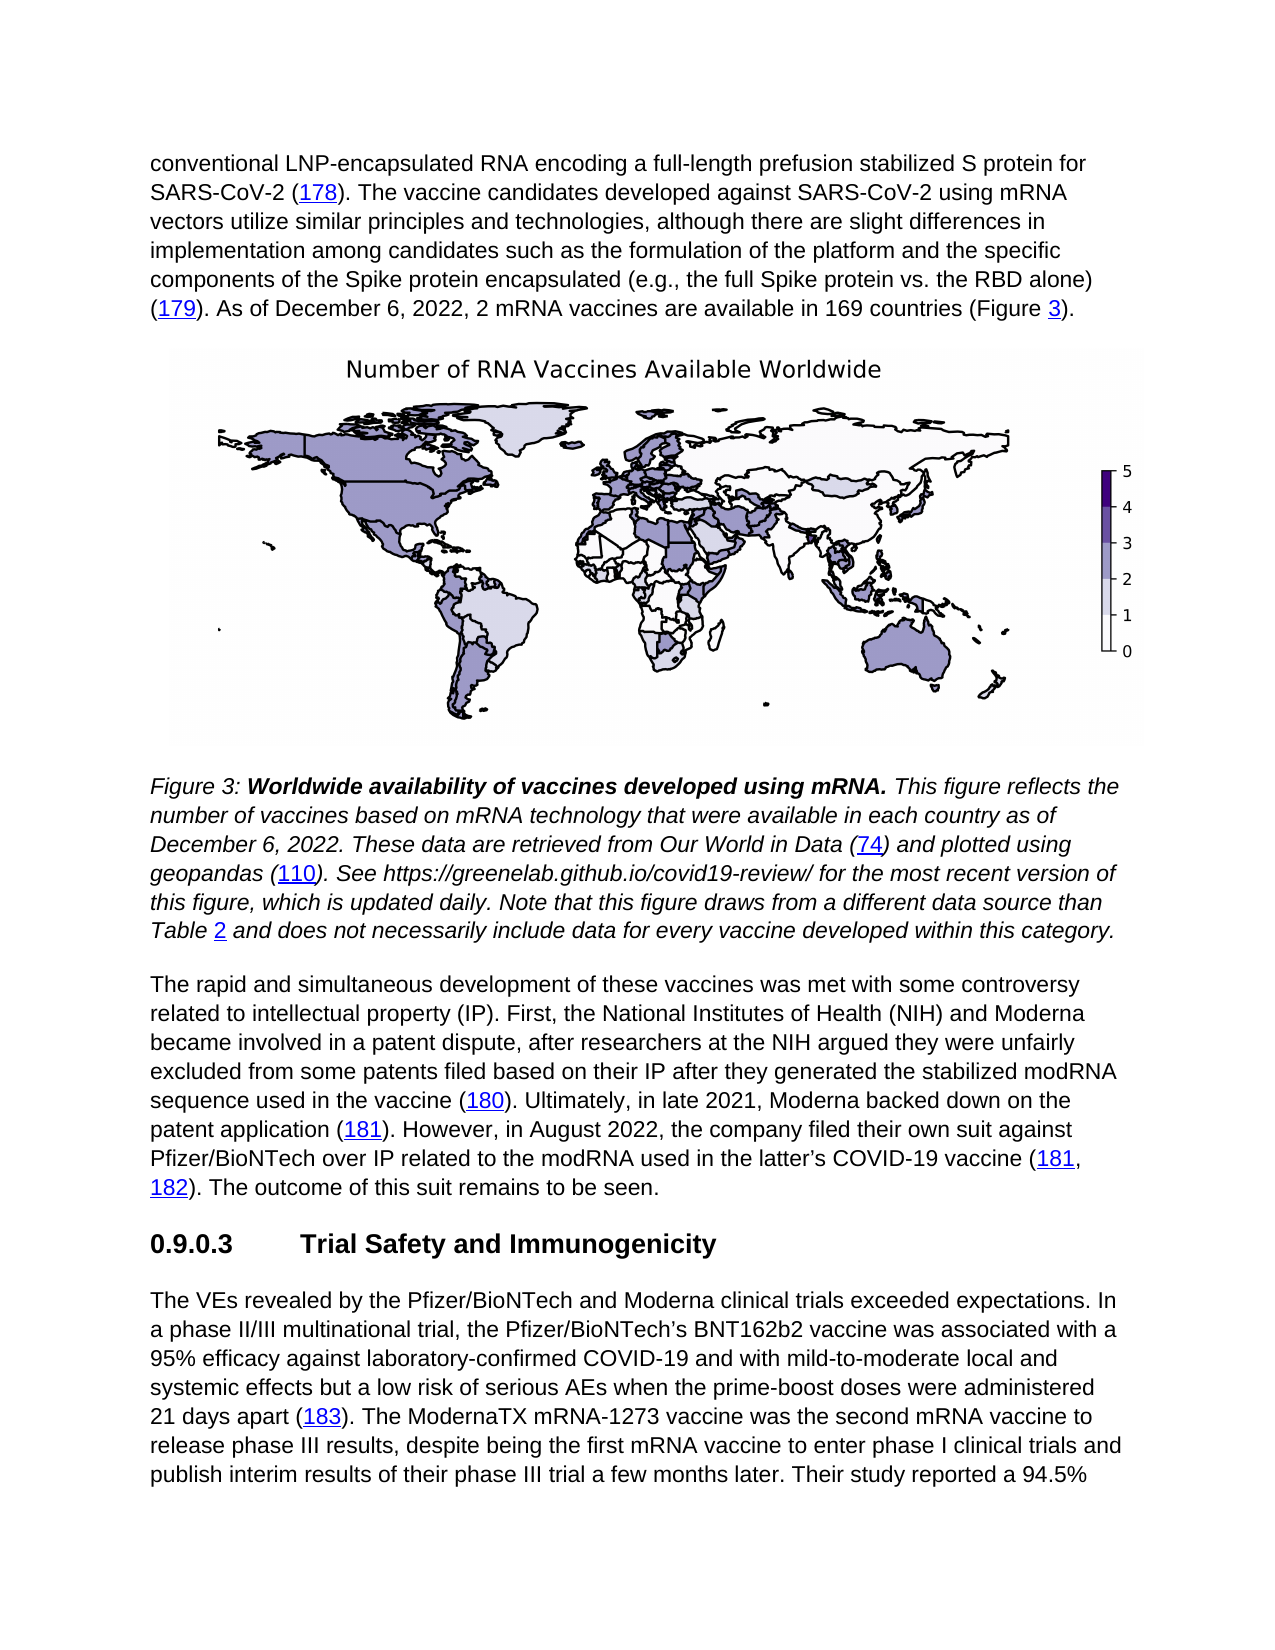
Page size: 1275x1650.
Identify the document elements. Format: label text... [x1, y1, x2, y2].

picture [168, 348, 1144, 746]
subtitle 0.9.0.3 Trial Safety and Immunogenicity [150, 1228, 1125, 1259]
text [150, 150, 1125, 321]
text Figure 3: Worldwide availability of vaccines developed using mRNA. This figure reflects the number of vaccines based on mRNA technology that were available in each country as of December 6, 2022. These data are retrieved from Our World in Data (74) and plotted using geopandas (110). See https://greenelab.github.io/covid19-review/ for the most recent version of this figure, which is updated daily. Note that this figure draws from a different data source than Table 2 and does not necessarily include data for every vaccine developed within this category. [150, 773, 1125, 944]
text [150, 1287, 1125, 1488]
text The rapid and simultaneous development of these vaccines was met with some controversy related to intellectual property (IP). First, the National Institutes of Health (NIH) and Moderna became involved in a patent dispute, after researchers at the NIH argued they were unfairly excluded from some patents filed based on their IP after they generated the stabilized modRNA sequence used in the vaccine (180). Ultimately, in late 2021, Moderna backed down on the patent application (181). However, in August 2022, the company filed their own suit against Pfizer/BioNTech over IP related to the modRNA used in the latter’s COVID-19 vaccine (181, 182). The outcome of this suit remains to be seen. [150, 971, 1125, 1201]
